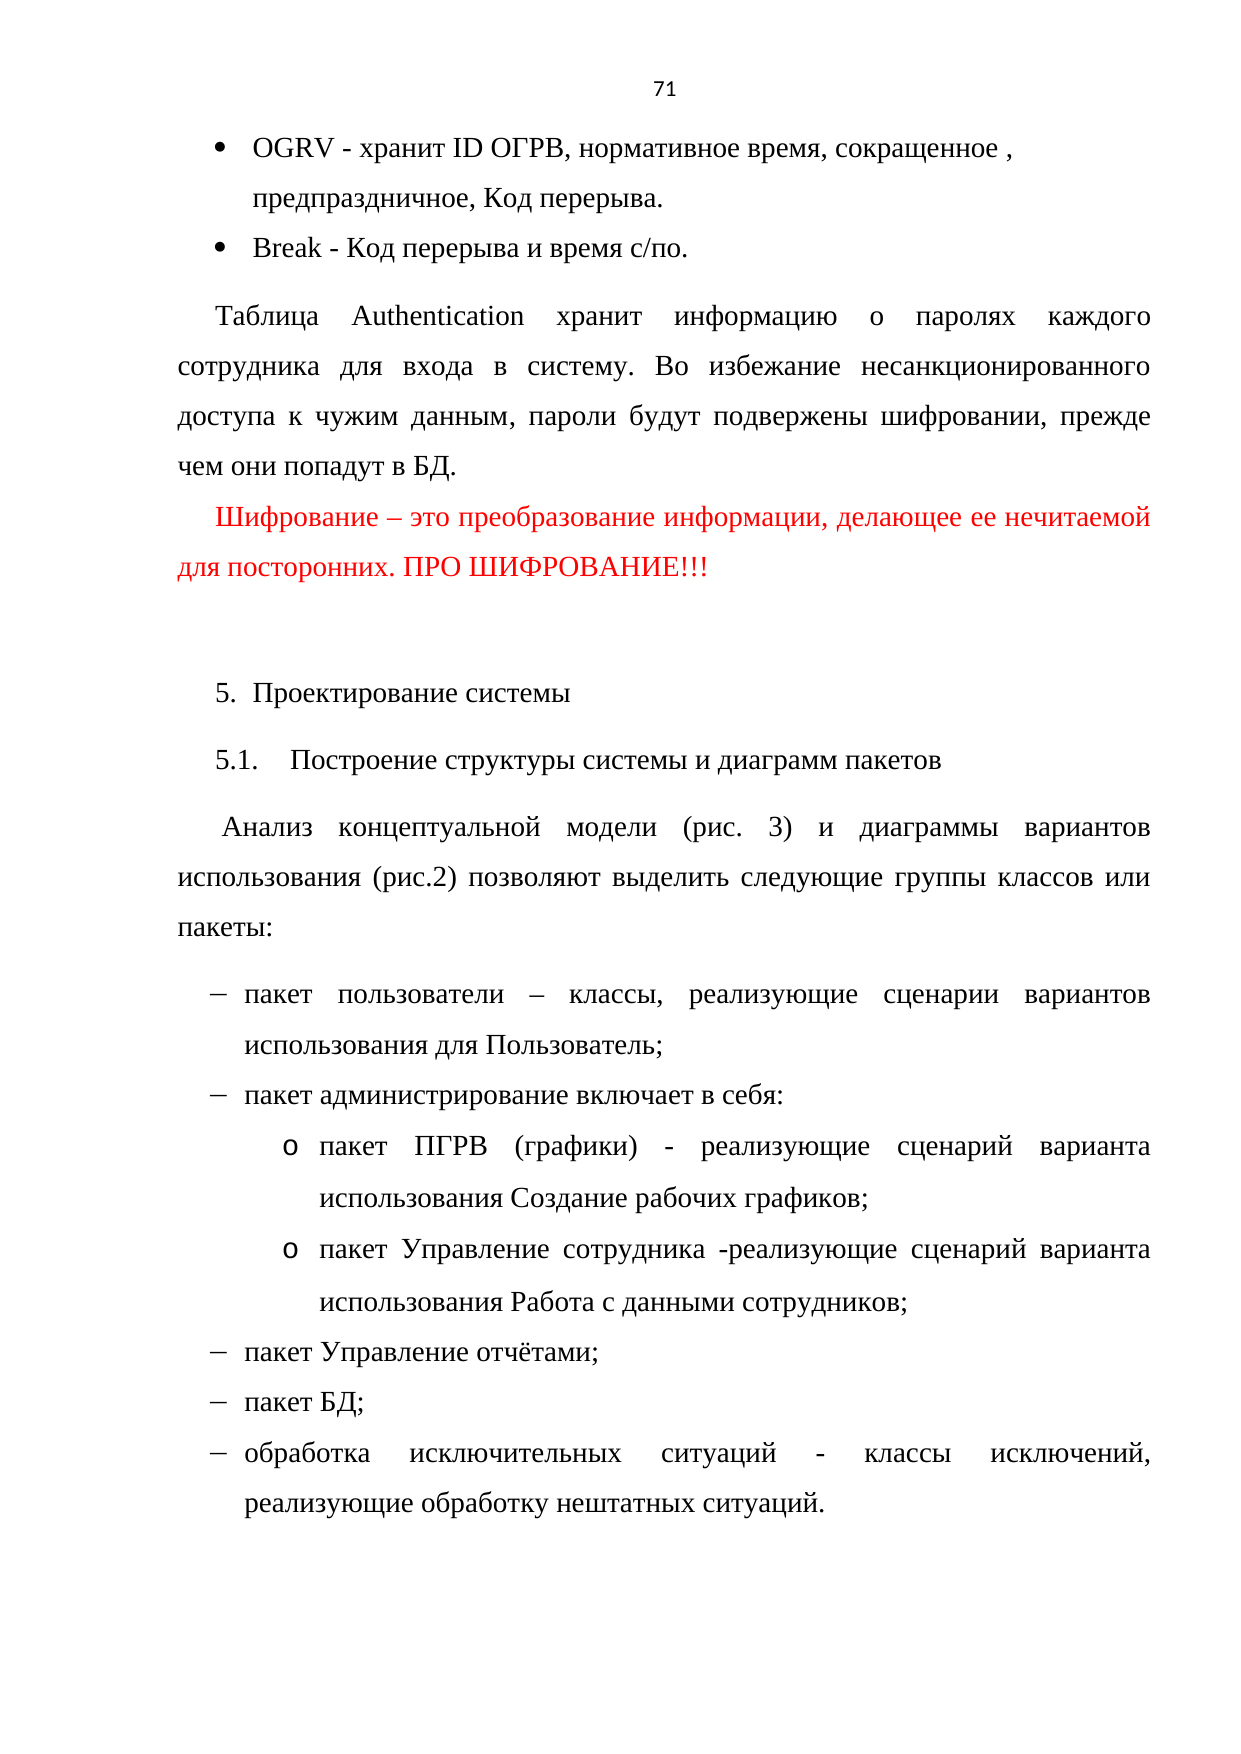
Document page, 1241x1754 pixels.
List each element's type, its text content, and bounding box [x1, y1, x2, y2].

list пакет БД; [207, 1384, 1152, 1418]
list пакет пользователи – классы, реализующие сценарии вариантов использования для Пользователь; [207, 977, 1152, 1061]
subtitle Построение структуры системы и диаграмм пакетов [215, 742, 1152, 775]
list пакет Управление отчётами; [207, 1334, 1152, 1368]
text Таблица Authentication хранит информацию о паролях каждого сотрудника для входа в систему. Во избежание несанкционированного доступа к чужим данным, пароли будут подвержены шифровании, прежде чем они попадут в БД. [177, 298, 1152, 482]
list обработка исключительных ситуаций - классы исключений, реализующие обработку нештатных ситуаций. [207, 1435, 1152, 1519]
subtitle Проектирование системы [215, 675, 1152, 708]
list пакет администрирование включает в себя: [207, 1077, 1152, 1111]
list OGRV - хранит ID ОГРВ, нормативное время, сокращенное , предпраздничное, Код перерыва. [215, 130, 1152, 214]
text Шифрование – это преобразование информации, делающее ее нечитаемой для посторонних. ПРО ШИФРОВАНИЕ!!! [177, 499, 1152, 583]
list пакет ПГРВ (графики) - реализующие сценарий варианта использования Создание рабочих графиков; [282, 1128, 1152, 1214]
list Break - Код перерыва и время с/по. [215, 231, 1152, 264]
text Анализ концептуальной модели (рис. 3) и диаграммы вариантов использования (рис.2) позволяют выделить следующие группы классов или пакеты: [177, 809, 1152, 943]
list пакет Управление сотрудника -реализующие сценарий варианта использования Работа с данными сотрудников; [282, 1231, 1152, 1317]
